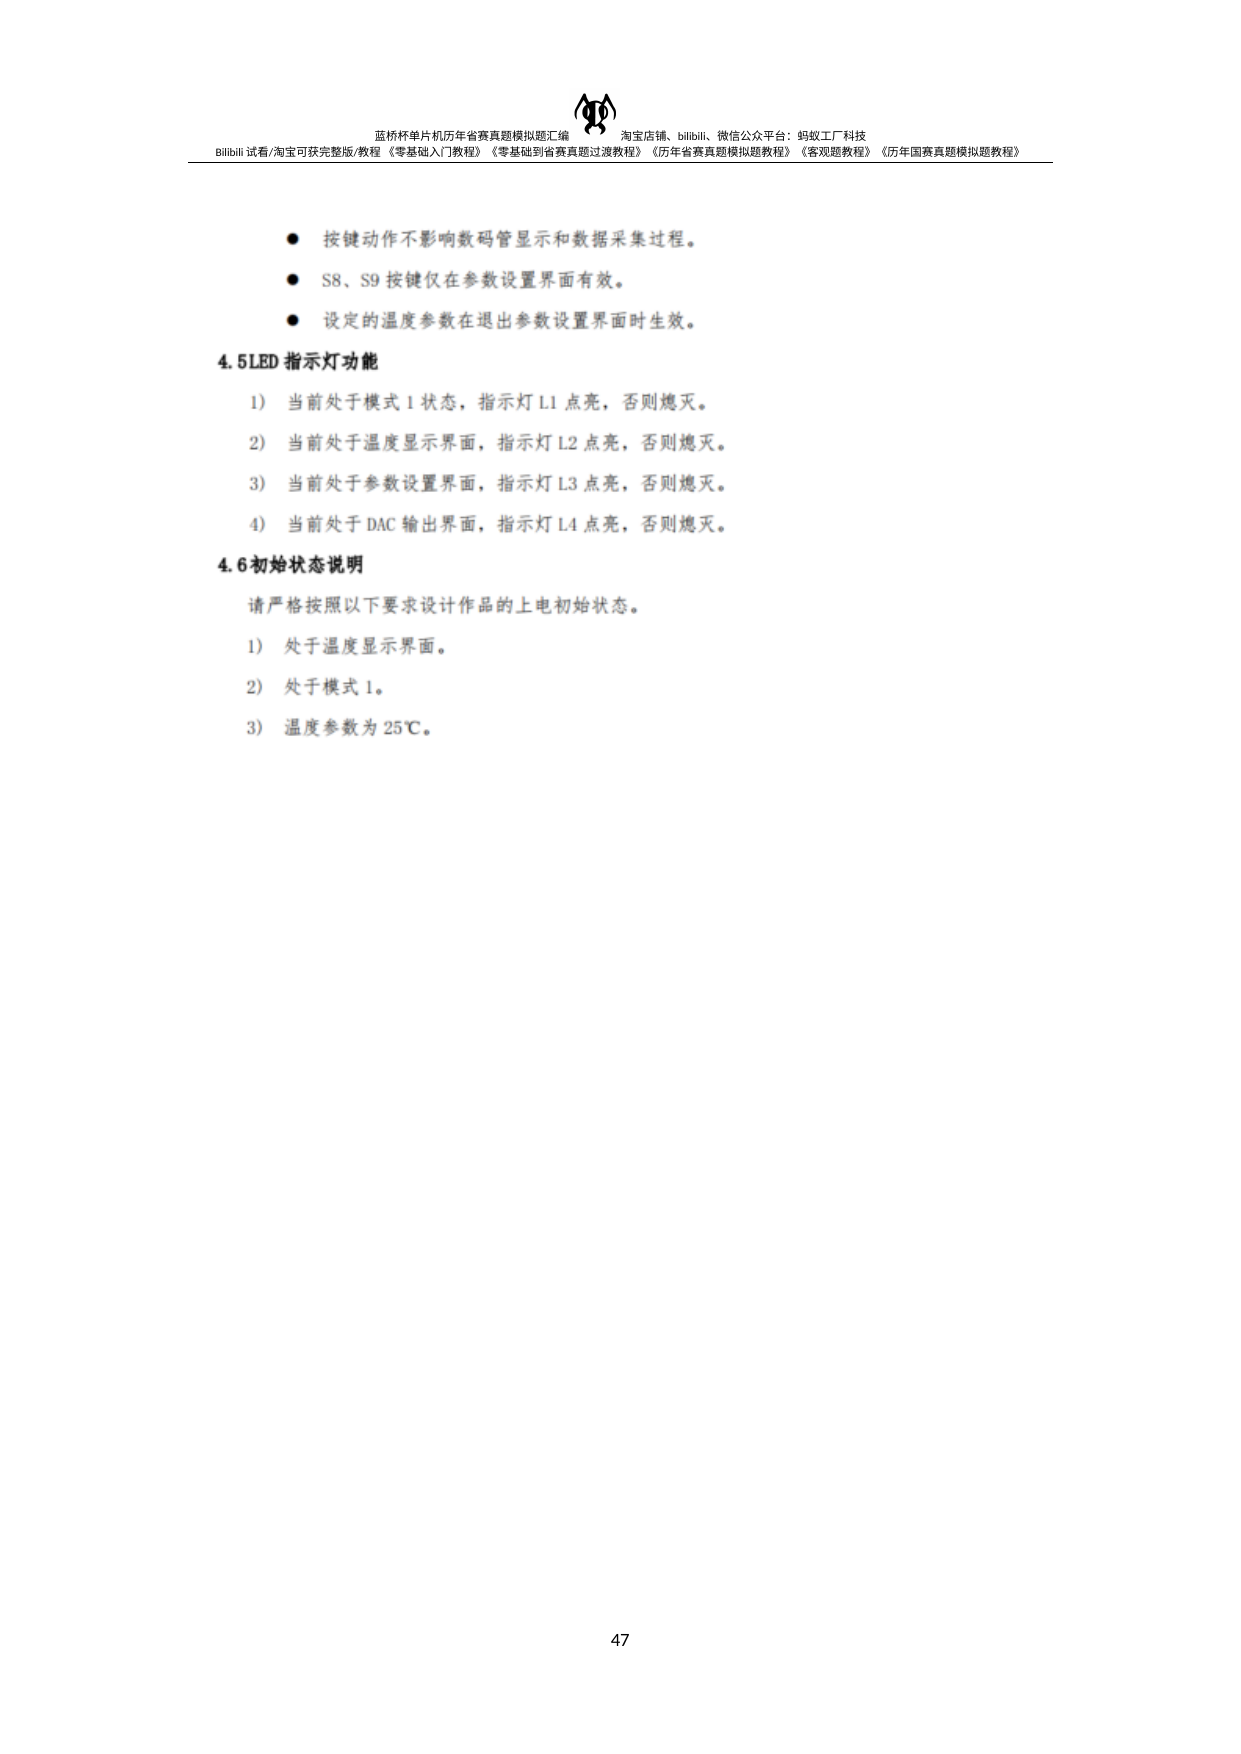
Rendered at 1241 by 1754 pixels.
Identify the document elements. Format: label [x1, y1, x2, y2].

picture [569, 88, 621, 140]
picture [187, 201, 889, 761]
